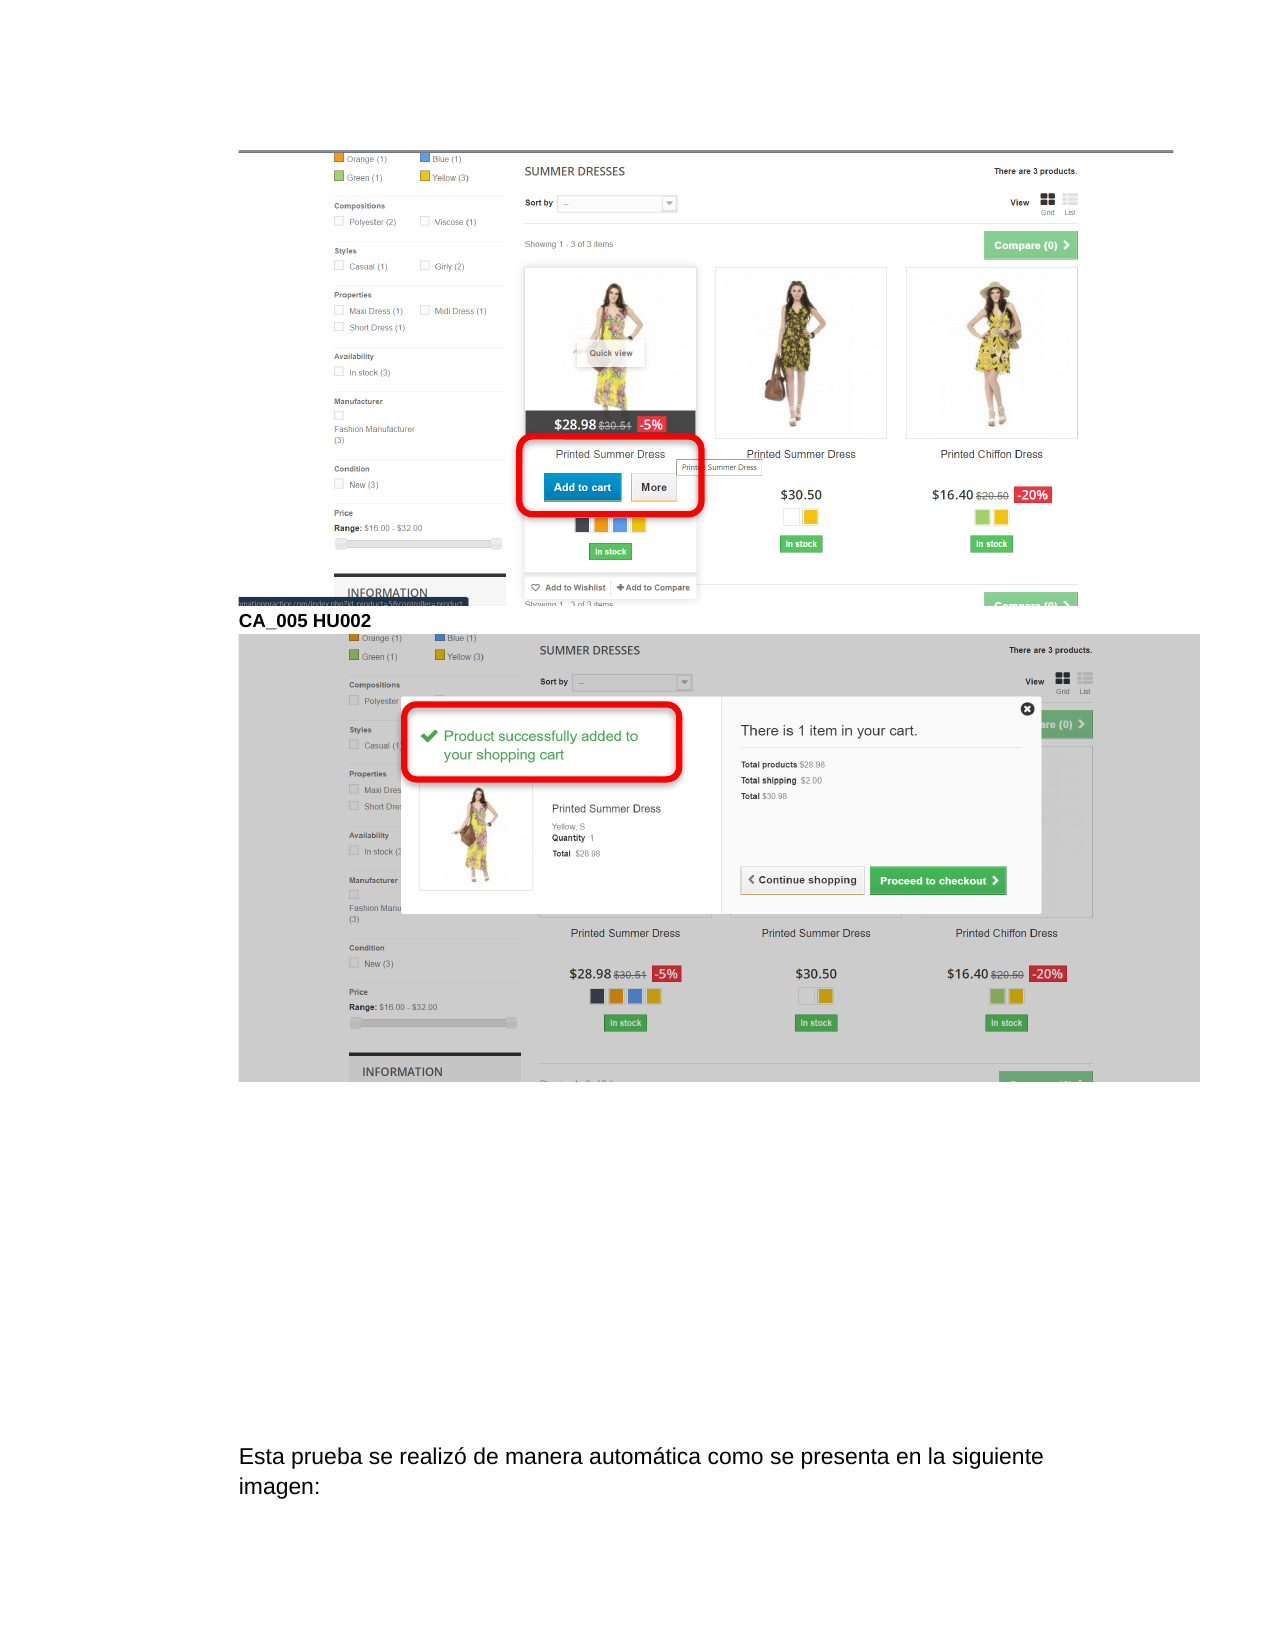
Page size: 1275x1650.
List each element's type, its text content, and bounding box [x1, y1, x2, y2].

picture [238, 634, 1200, 1082]
text CA_005 HU002 [239, 609, 1125, 631]
text Esta prueba se realizó de manera automática como se presenta en la siguiente imagen: [239, 1443, 1125, 1499]
picture [238, 150, 1174, 606]
